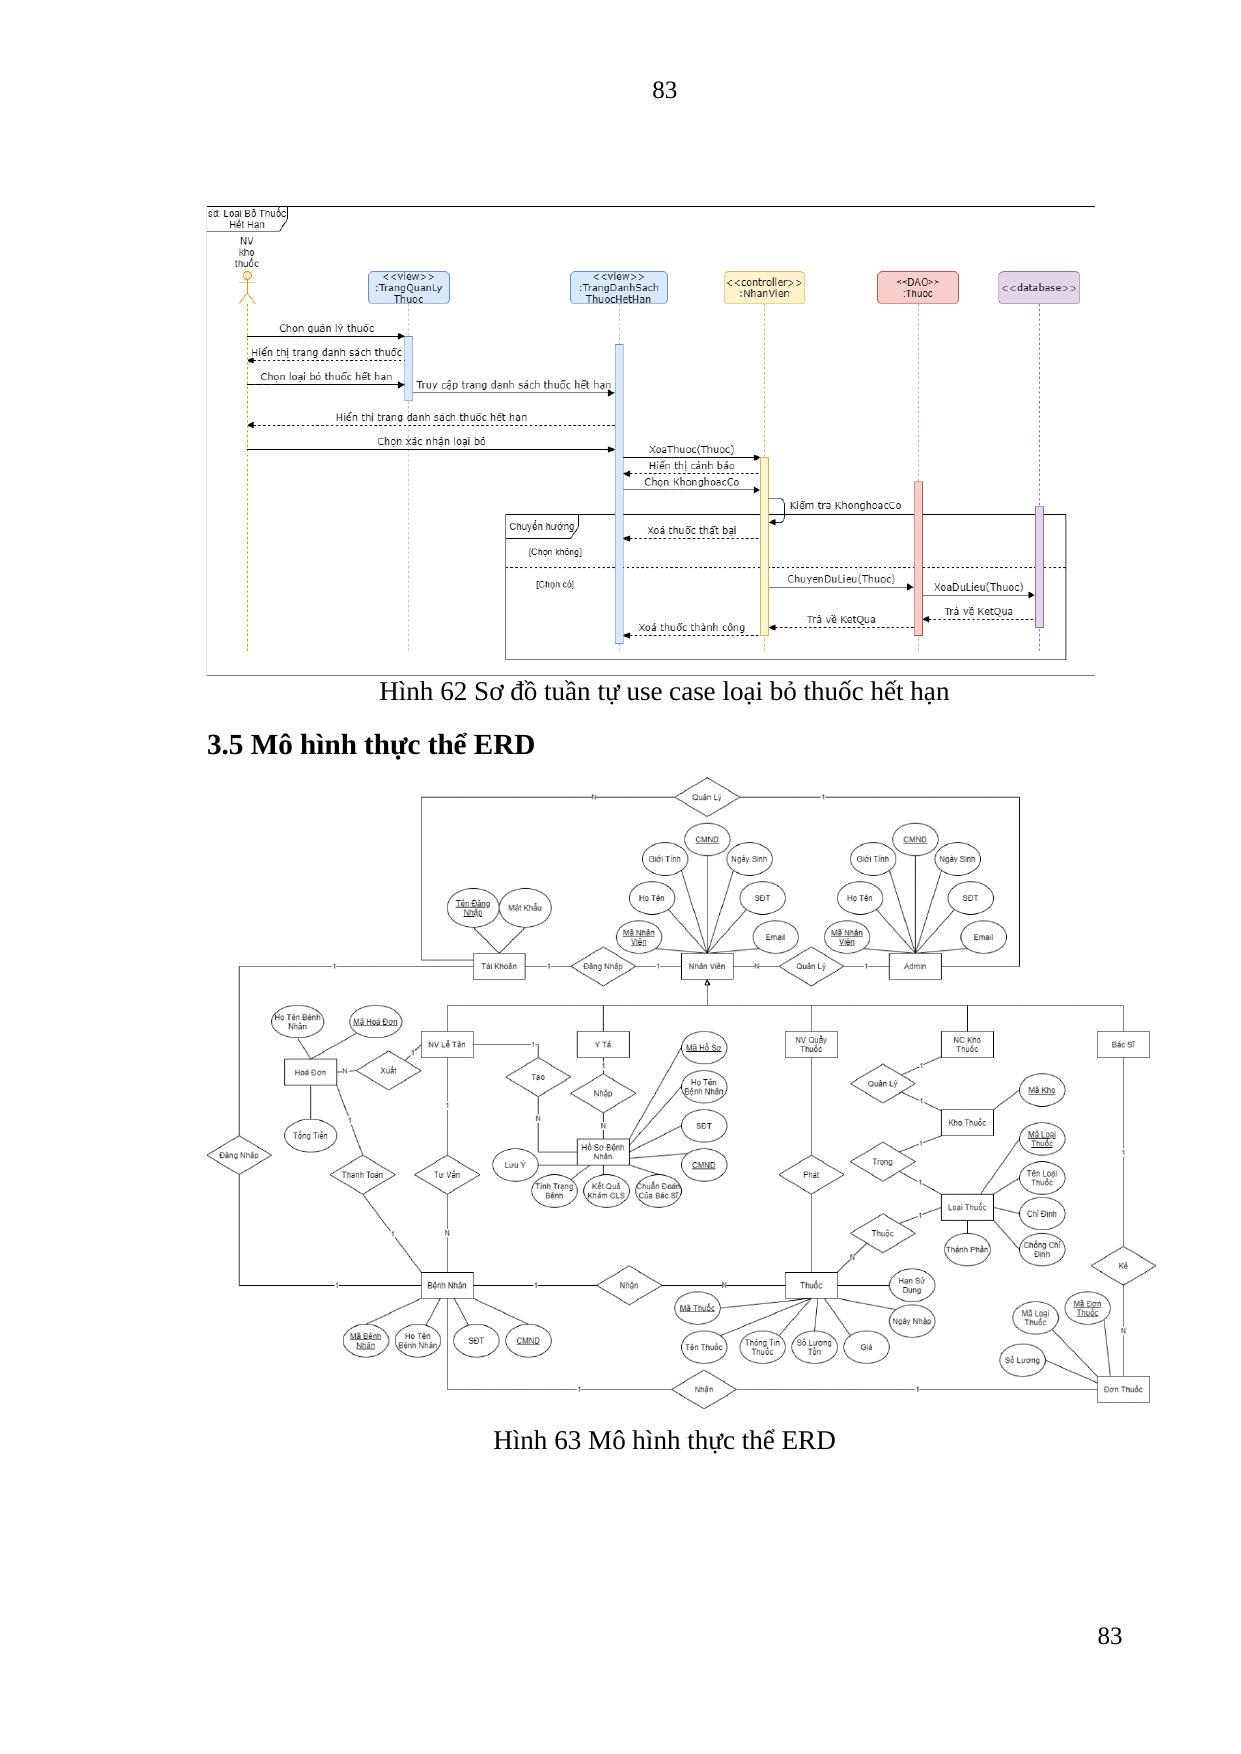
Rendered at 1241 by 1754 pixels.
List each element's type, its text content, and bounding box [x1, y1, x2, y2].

text Hình Mô hình thực thể ERD [207, 1424, 1122, 1456]
picture [206, 206, 1095, 676]
picture [206, 777, 1156, 1409]
text 3.5 Mô hình thực thể ERD [207, 727, 1122, 761]
